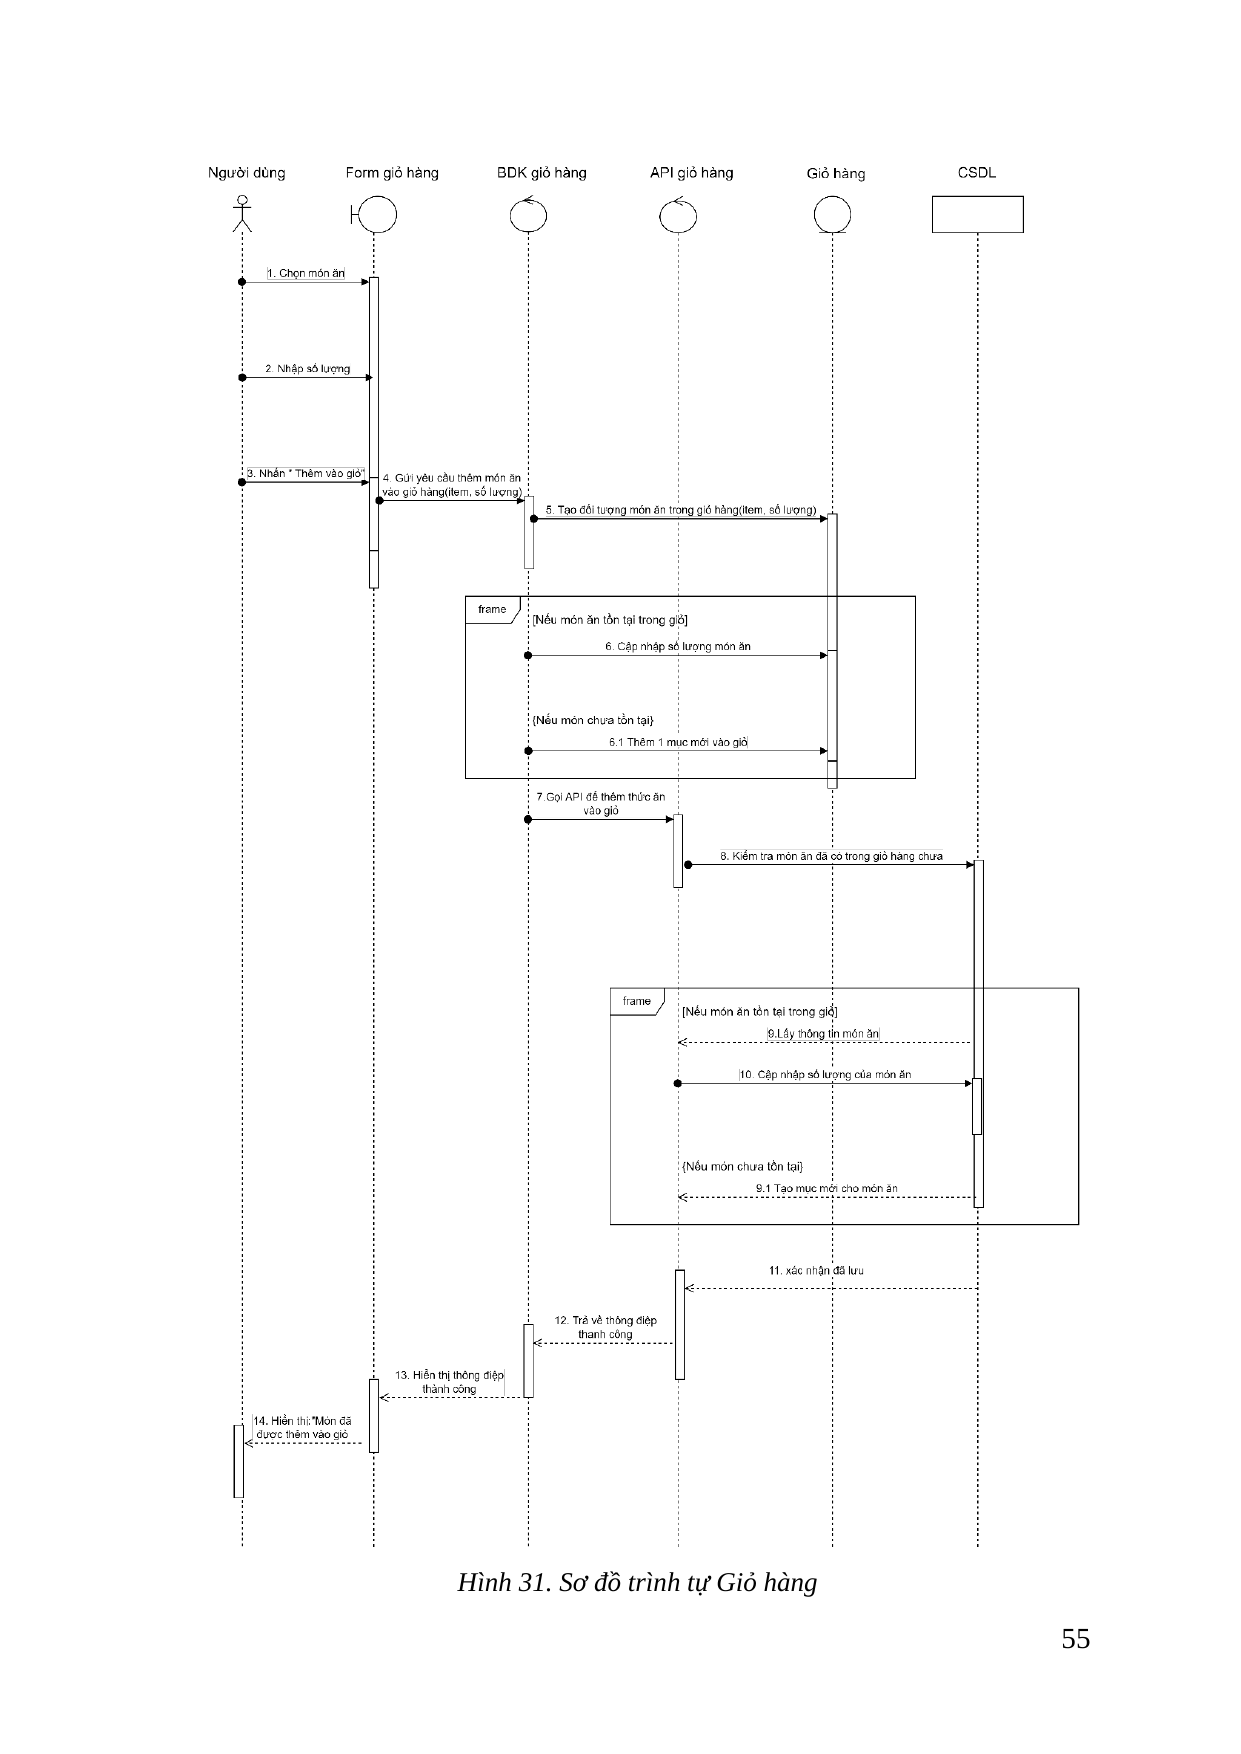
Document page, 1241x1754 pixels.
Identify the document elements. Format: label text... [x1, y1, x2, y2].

picture [187, 150, 1088, 1548]
text Hình 31. Sơ đồ trình tự Giỏ hàng [187, 1566, 1090, 1597]
